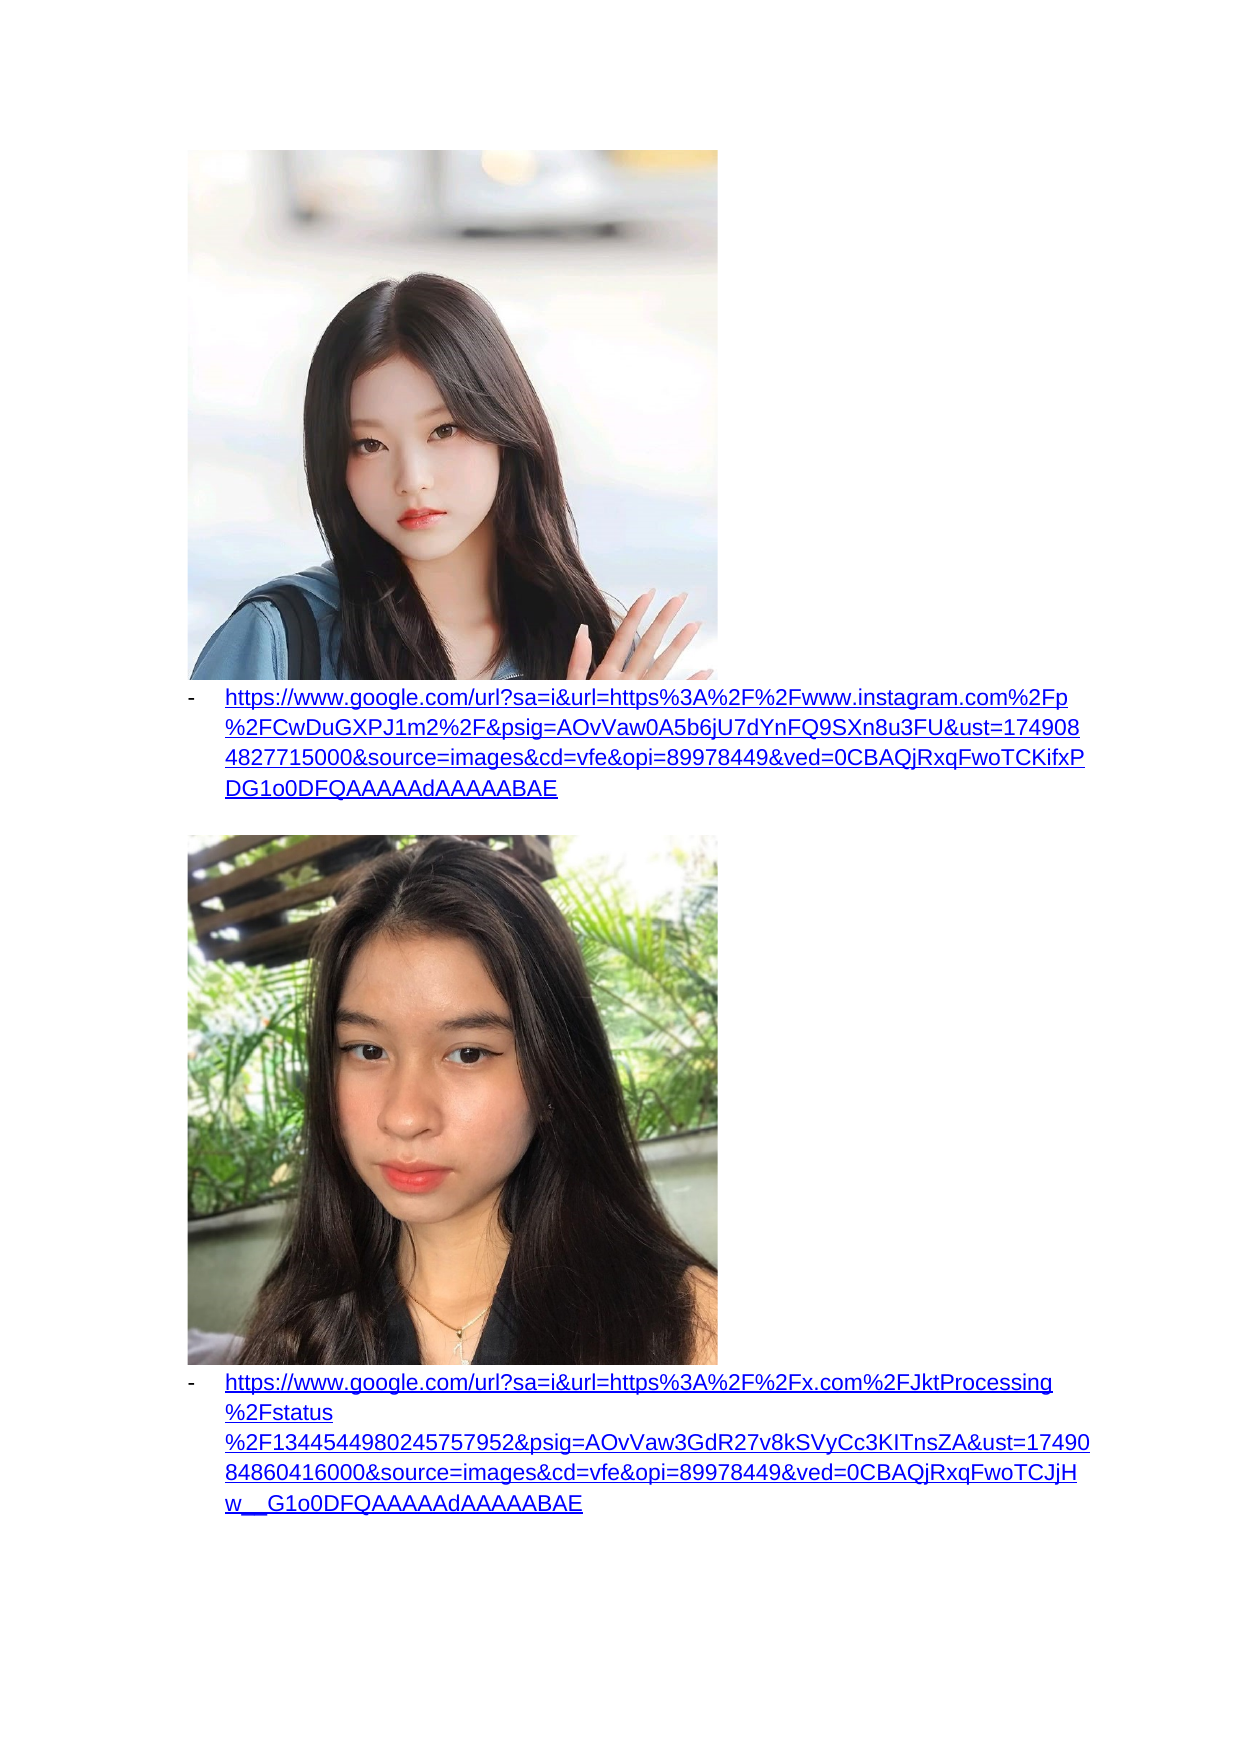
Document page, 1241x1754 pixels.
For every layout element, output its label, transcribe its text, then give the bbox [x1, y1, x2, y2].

picture [187, 835, 718, 1365]
list https://www.google.com/url?sa=i&url=https%3A%2F%2Fwww.instagram.com%2Fp%2FCwDuGXPJ1m2%2F&psig=AOvVaw0A5b6jU7dYnFQ9SXn8u3FU&ust=1749084827715000&source=images&cd=vfe&opi=89978449&ved=0CBAQjRxqFwoTCKifxPDG1o0DFQAAAAAdAAAAABAE [187, 684, 1090, 801]
picture [187, 150, 718, 680]
list https://www.google.com/url?sa=i&url=https%3A%2F%2Fx.com%2FJktProcessing%2Fstatus%2F1344544980245757952&psig=AOvVaw3GdR27v8kSVyCc3KITnsZA&ust=1749084860416000&source=images&cd=vfe&opi=89978449&ved=0CBAQjRxqFwoTCJjHw__G1o0DFQAAAAAdAAAAABAE [187, 1369, 1090, 1516]
